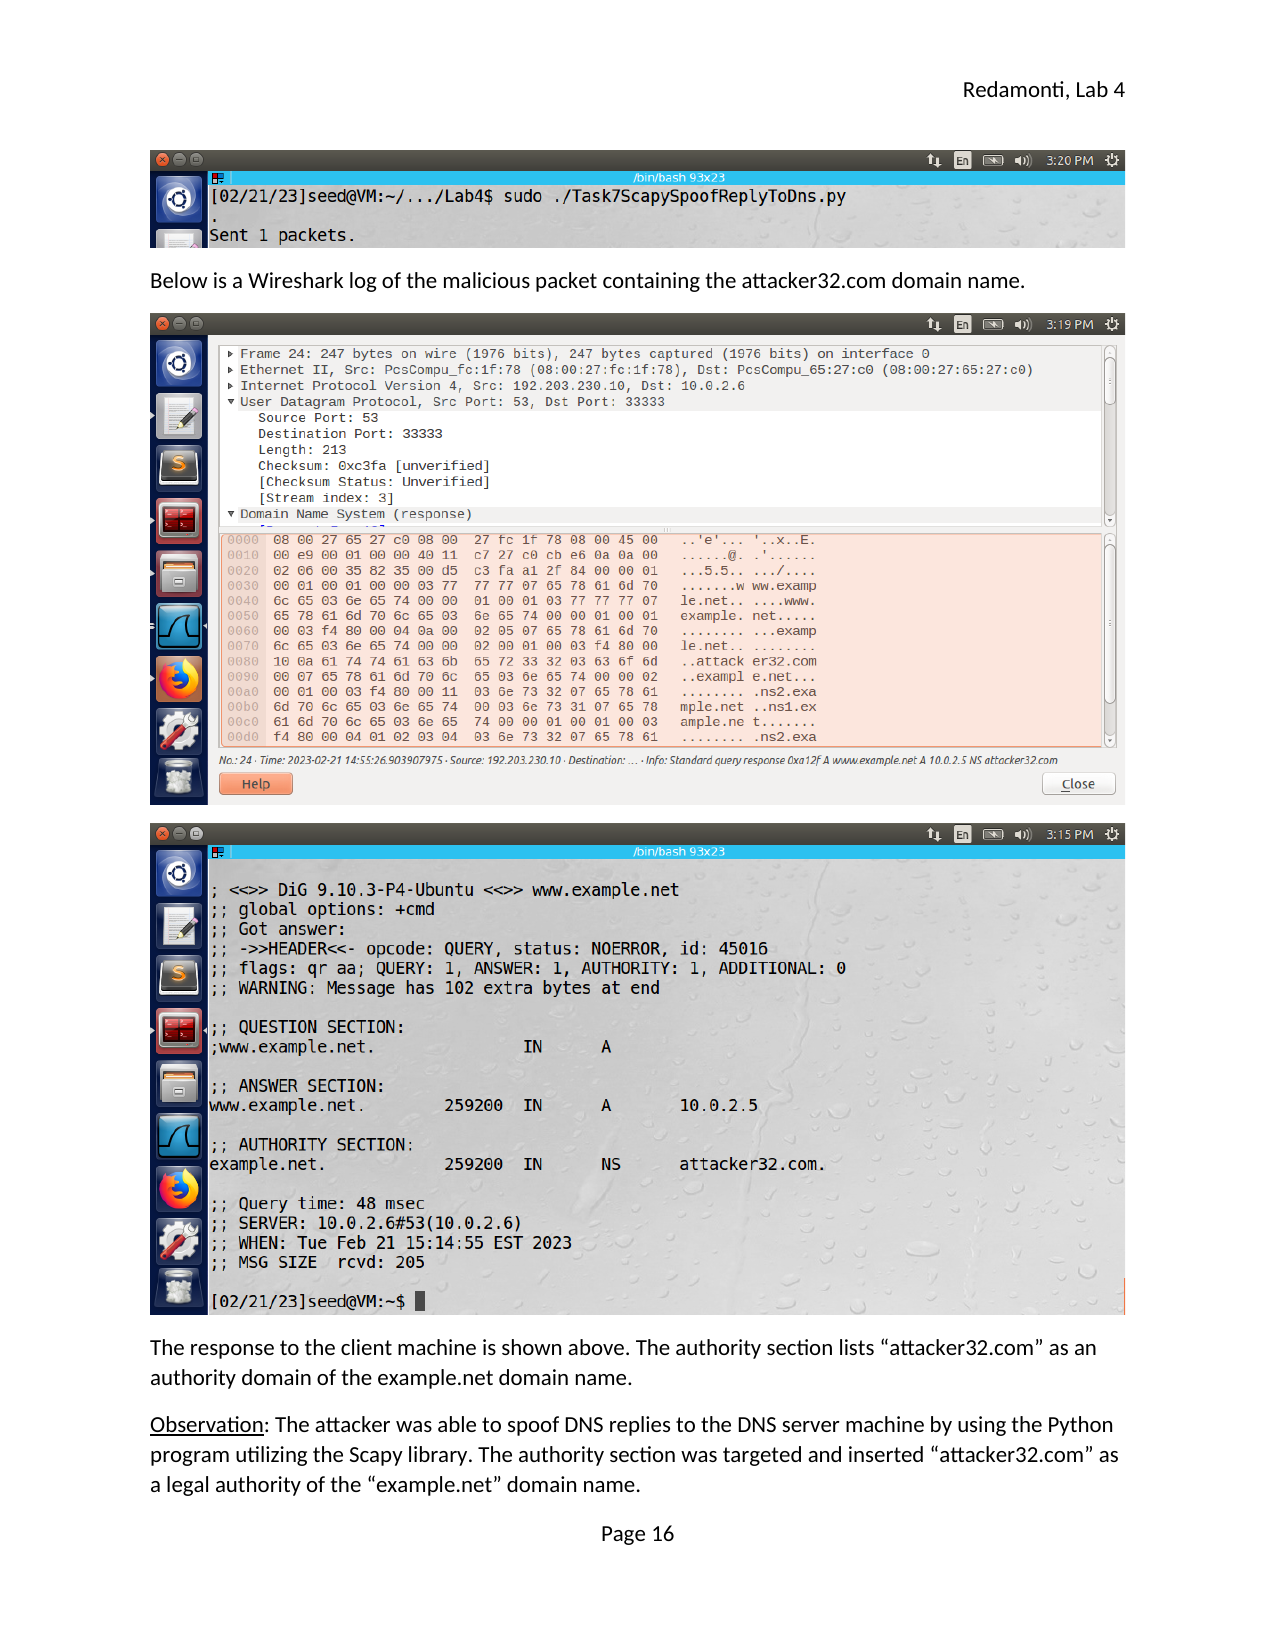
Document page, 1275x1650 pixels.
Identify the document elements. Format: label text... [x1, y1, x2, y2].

picture [150, 823, 1125, 1315]
text The response to the client machine is shown above. The authority section lists “attacker32.com” as an authority domain of the example.net domain name. [150, 1333, 1125, 1391]
text Observation: The attacker was able to spoof DNS replies to the DNS server machine by using the Python program utilizing the Scapy library. The authority section was targeted and inserted “attacker32.com” as a legal authority of the “example.net” domain name. [150, 1410, 1125, 1498]
text Below is a Wireshark log of the malicious packet containing the attacker32.com domain name. [150, 266, 1125, 294]
picture [150, 313, 1125, 805]
picture [150, 150, 1125, 248]
